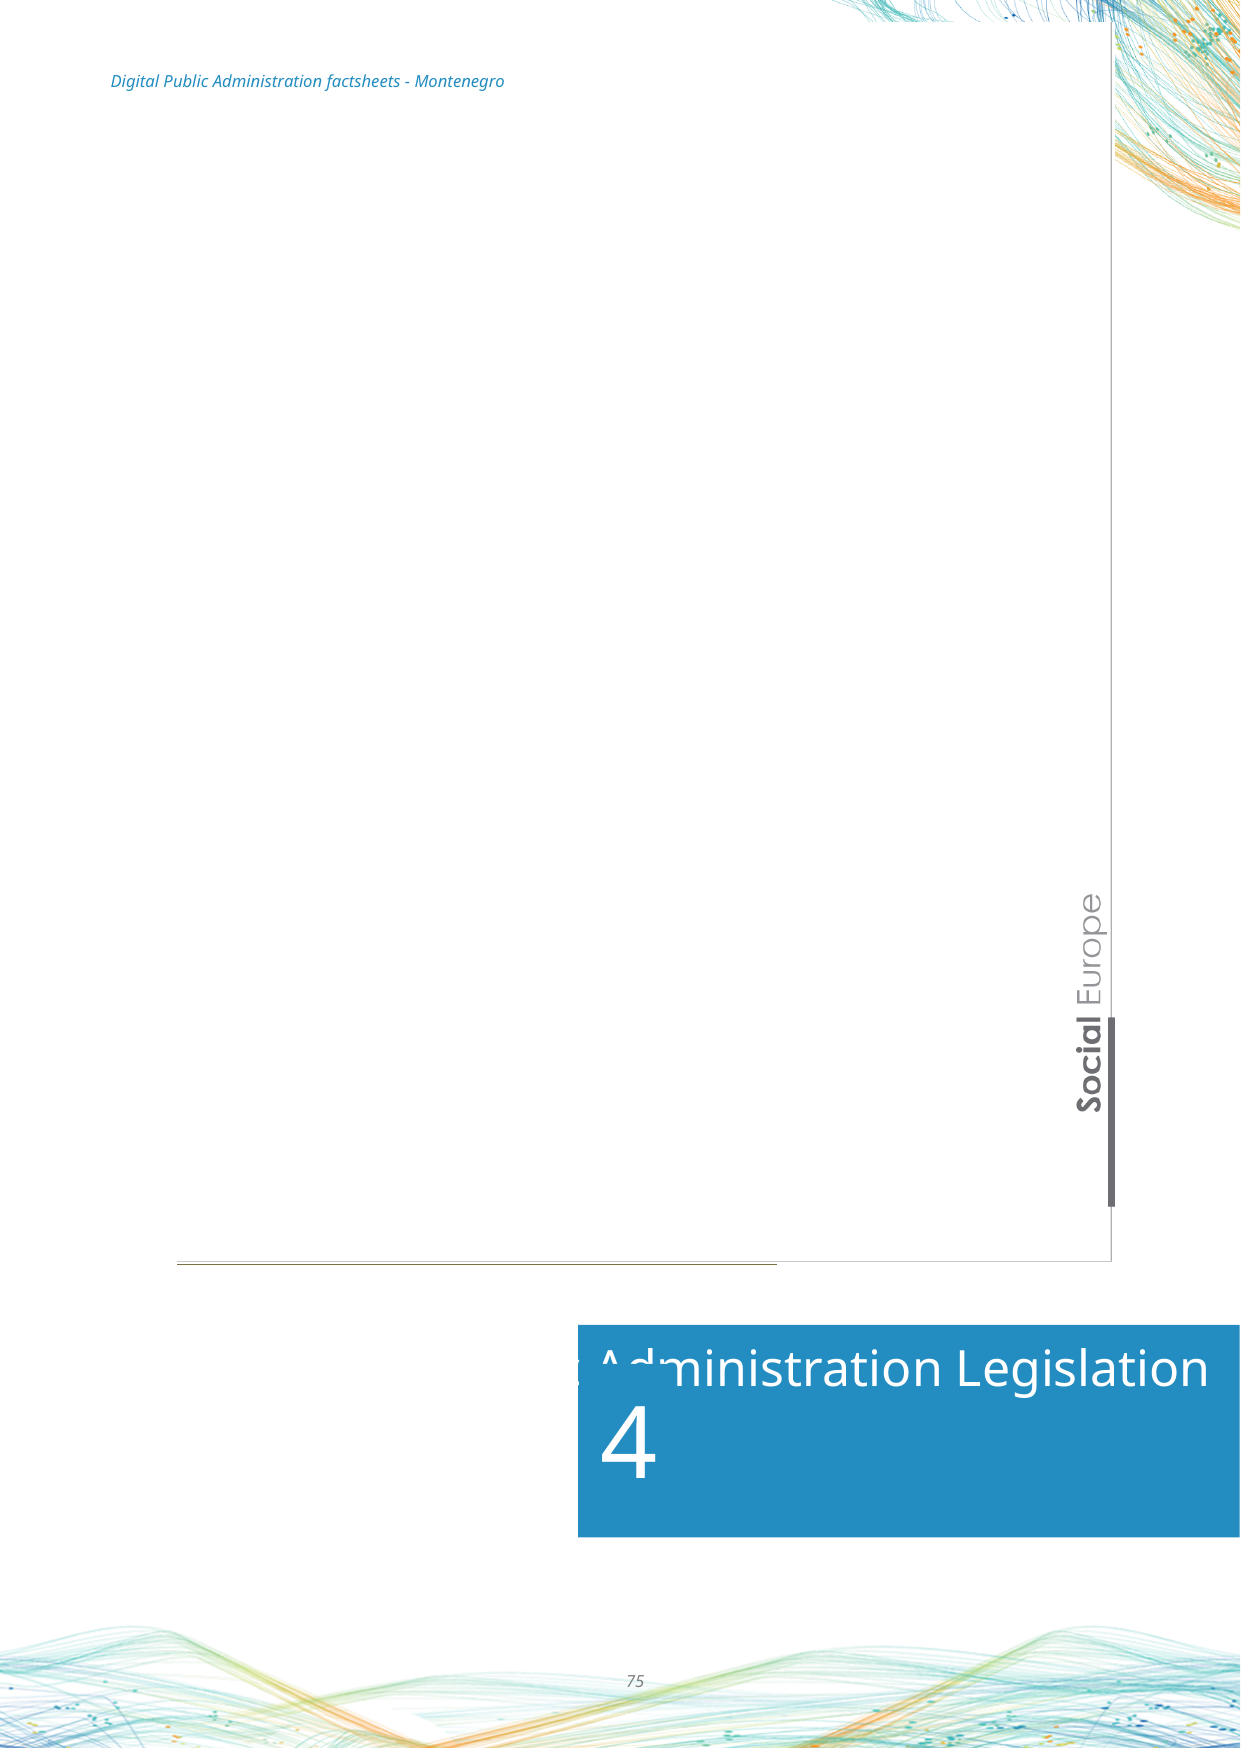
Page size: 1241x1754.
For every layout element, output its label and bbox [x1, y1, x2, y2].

picture [0, 1601, 1241, 1748]
picture [177, 0, 1241, 1262]
